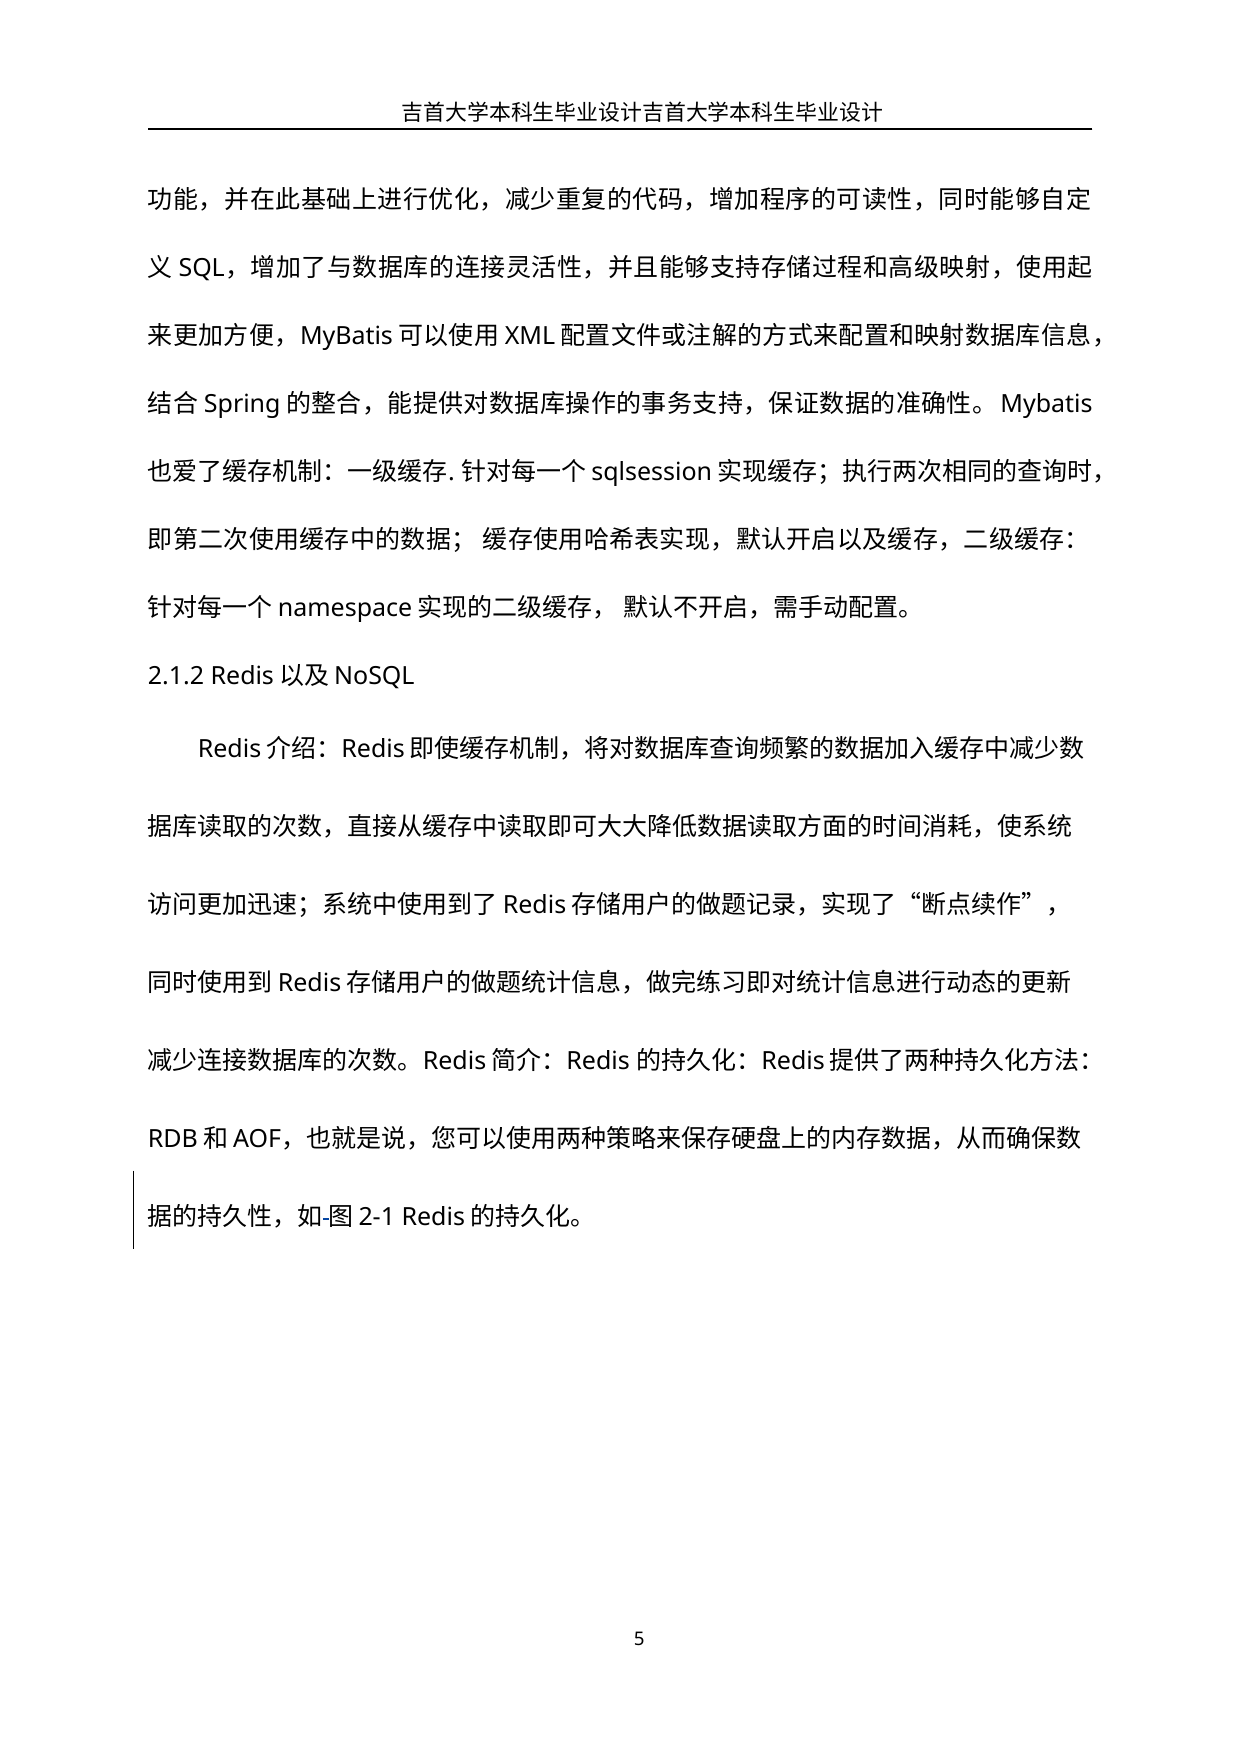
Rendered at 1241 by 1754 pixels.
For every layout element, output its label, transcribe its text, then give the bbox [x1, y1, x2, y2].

text Redis介绍：Redis即使缓存机制，将对数据库查询频繁的数据加入缓存中减少数据库读取的次数，直接从缓存中读取即可大大降低数据读取方面的时间消耗，使系统访问更加迅速；系统中使用到了Redis存储用户的做题记录，实现了“断点续作”，同时使用到Redis存储用户的做题统计信息，做完练习即对统计信息进行动态的更新减少连接数据库的次数。Redis简介：Redis 的持久化：Redis提供了两种持久化方法：RDB和AOF，也就是说，您可以使用两种策略来保存硬盘上的内存数据，从而确保数据的持久性，如图2-1 Redis的持久化。 [148, 713, 1092, 1249]
text 2.1.2 Redis以及NoSQL [148, 639, 1092, 707]
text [148, 164, 1092, 639]
